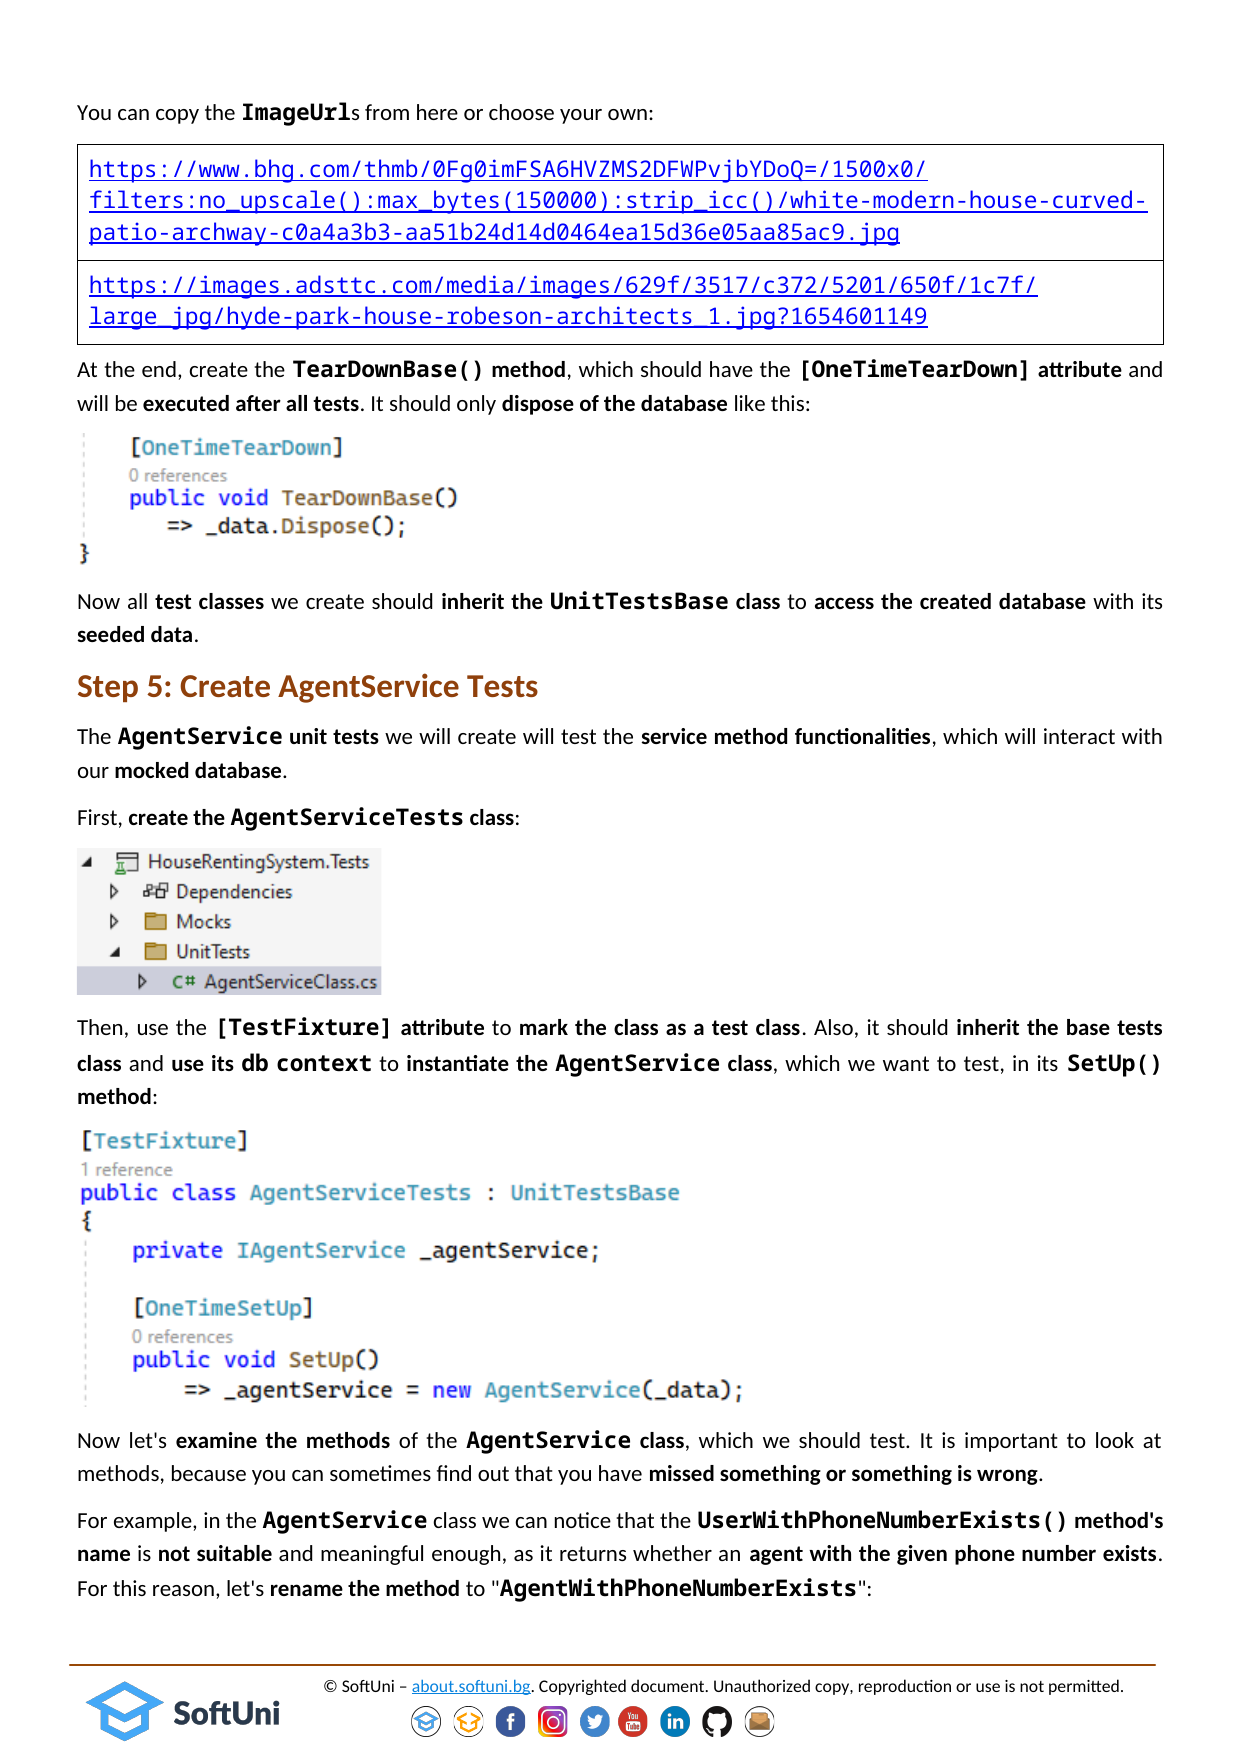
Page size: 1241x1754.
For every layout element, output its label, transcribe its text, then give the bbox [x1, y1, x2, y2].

table_header https://www.bhg.com/thmb/0Fg0imFSA6HVZMS2DFWPvjbYDoQ=/1500x0/filters:no_upscale():max_bytes(150000):strip_icc()/white-modern-house-curved-patio-archway-c0a4a3b3-aa51b24d14d0464ea15d36e05aa85ac9.jpg [78, 145, 1163, 259]
picture [681, 1706, 690, 1715]
picture [76, 848, 382, 995]
picture [76, 433, 462, 569]
picture [453, 1706, 484, 1737]
picture [674, 1719, 683, 1728]
picture [538, 1706, 568, 1737]
picture [660, 1728, 669, 1737]
picture [702, 1706, 732, 1737]
picture [580, 1706, 610, 1737]
picture [76, 1126, 746, 1407]
picture [79, 1675, 286, 1747]
subtitle Step 5: Create AgentService Tests [77, 665, 1163, 706]
picture [744, 1706, 775, 1737]
text You can copy the ImageUrls from here or choose your own: [77, 95, 1163, 127]
text For example, in the AgentService class we can notice that the UserWithPhoneNumberExists() method's name is not suitable and meaningful enough, as it returns whether an agent with the given phone number exists. For this reason, let's rename the method to "AgentWithPhoneNumberExists": [77, 1504, 1163, 1603]
table_cell https://images.adsttc.com/media/images/629f/3517/c372/5201/650f/1c7f/large_jpg/hyde-park-house-robeson-architects_1.jpg?1654601149 [78, 261, 1163, 344]
text Now let's examine the methods of the AgentService class, which we should test. It is important to look at methods, because you can sometimes find out that you have missed something or something is wrong. [77, 1423, 1163, 1487]
text The AgentService unit tests we will create will test the service method functionalities, which will interact with our mocked database. [77, 720, 1163, 784]
picture [411, 1706, 441, 1737]
picture [660, 1706, 669, 1715]
picture [495, 1706, 526, 1737]
text First, create the AgentServiceTests class: [77, 800, 1163, 832]
text Now all test classes we create should inherit the UnitTestsBase class to access the created database with its seeded data. [77, 585, 1163, 648]
picture [681, 1728, 690, 1737]
text At the end, create the TearDownBase() method, which should have the [OneTimeTearDown] attribute and will be executed after all tests. It should only dispose of the database like this: [77, 353, 1163, 417]
picture [618, 1706, 648, 1737]
text Then, use the [TestFixture] attribute to mark the class as a test class. Also, it should inherit the base tests class and use its db context to instantiate the AgentService class, which we want to test, in its SetUp() method: [77, 1011, 1163, 1110]
